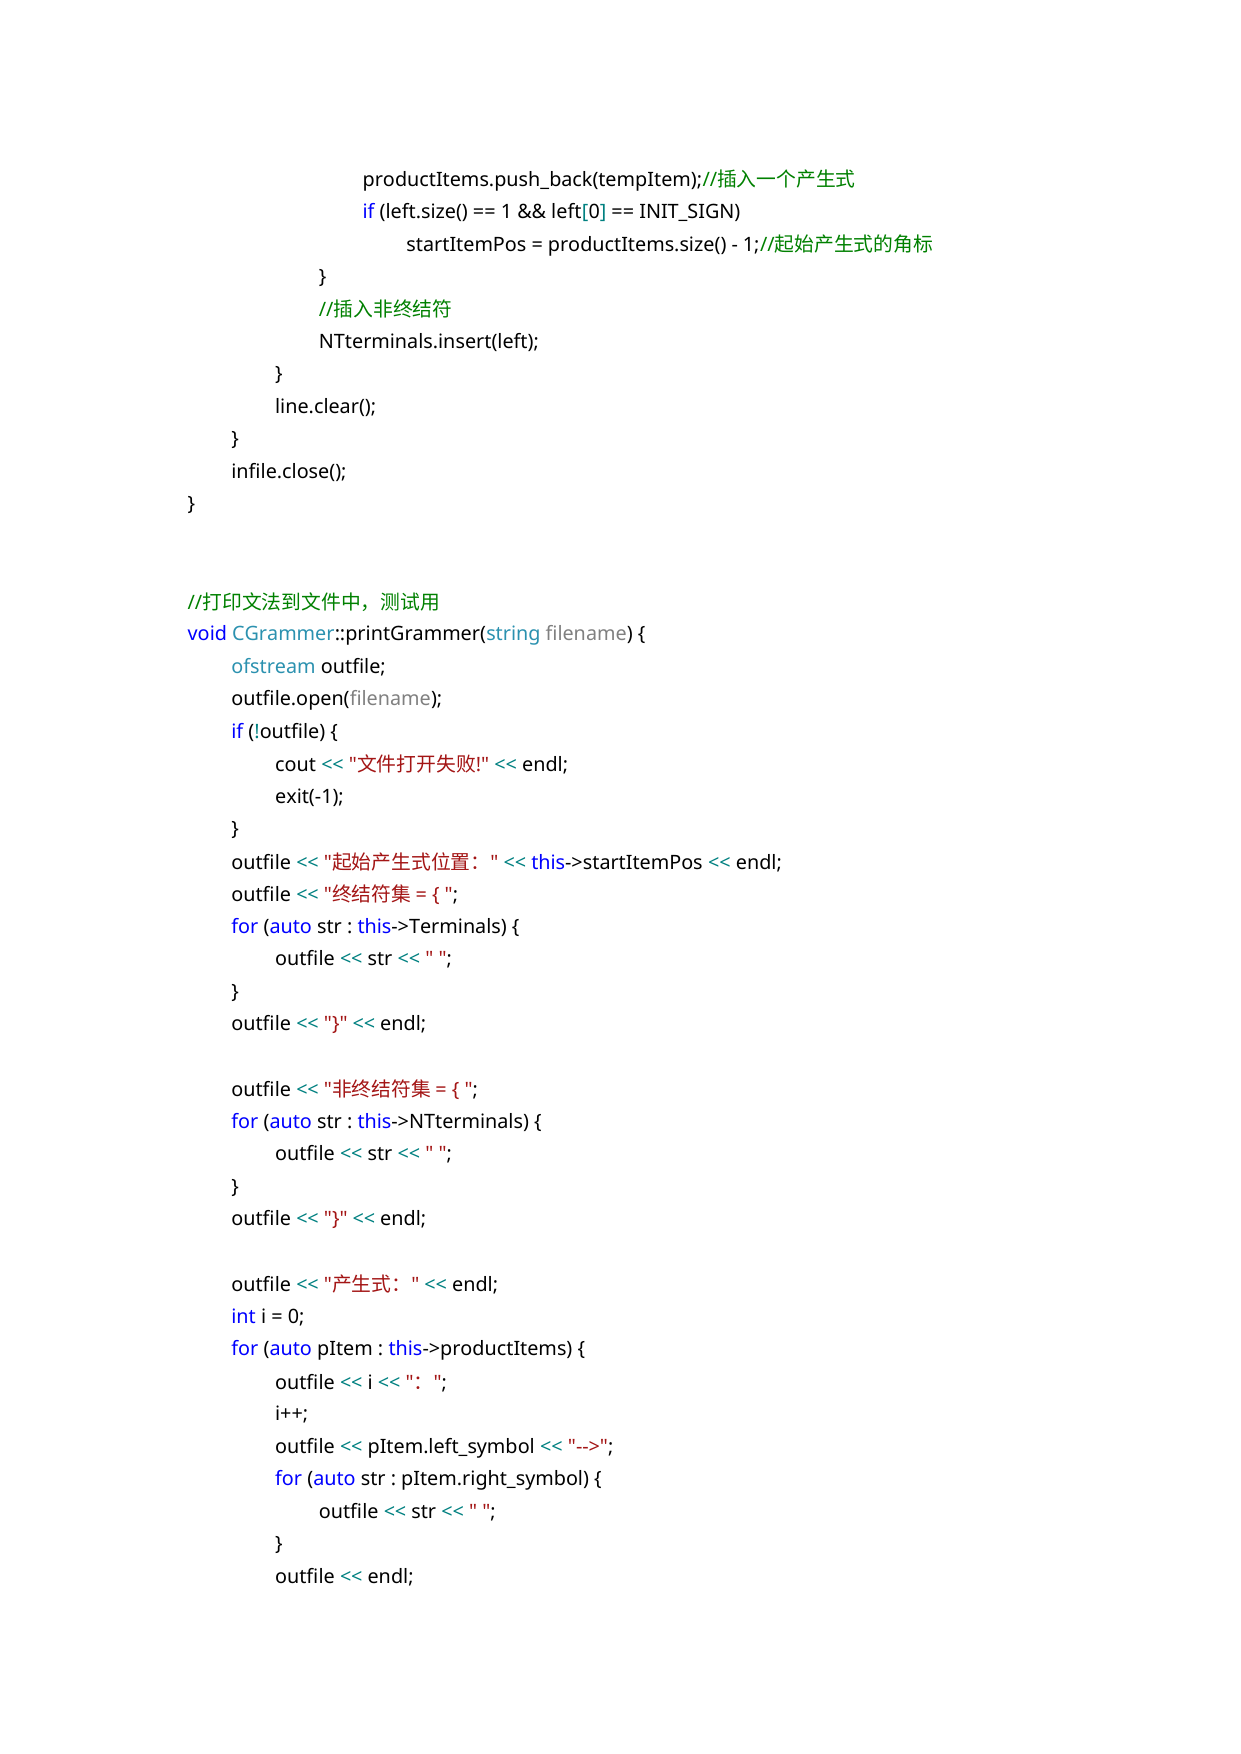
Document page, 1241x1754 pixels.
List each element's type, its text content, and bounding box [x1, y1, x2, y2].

text void CGrammer::printGrammer(string filename) { [187, 617, 1053, 649]
text exit(-1); [187, 779, 1053, 812]
text ofstream outfile; [187, 649, 1053, 682]
text i++; [187, 1397, 1053, 1429]
text } [187, 1527, 1053, 1559]
text for (auto pItem : this->productItems) { [187, 1332, 1053, 1364]
text outfile << str << " "; [187, 1494, 1053, 1527]
text //打印文法到文件中，测试用 [187, 584, 1053, 617]
text } [187, 259, 1053, 292]
text outfile << pItem.left_symbol << "-->"; [187, 1429, 1053, 1462]
text outfile << "}" << endl; [187, 1202, 1053, 1234]
text outfile.open(filename); [187, 682, 1053, 714]
text int i = 0; [187, 1299, 1053, 1332]
text outfile << str << " "; [187, 1137, 1053, 1169]
text line.clear(); [187, 389, 1053, 422]
text outfile << "产生式：" << endl; [187, 1267, 1053, 1299]
text } [187, 974, 1053, 1007]
text } [187, 422, 1053, 454]
text outfile << "终结符集 = { "; [187, 877, 1053, 909]
text outfile << "非终结符集 = { "; [187, 1072, 1053, 1104]
text if (!outfile) { [187, 714, 1053, 747]
text infile.close(); [187, 454, 1053, 487]
text //插入非终结符 [187, 292, 1053, 324]
text startItemPos = productItems.size() - 1;//起始产生式的角标 [187, 227, 1053, 259]
text productItems.push_back(tempItem);//插入一个产生式 [187, 162, 1053, 194]
text outfile << endl; [187, 1559, 1053, 1592]
text outfile << i << "："; [187, 1364, 1053, 1397]
text outfile << str << " "; [187, 942, 1053, 974]
text outfile << "起始产生式位置：" << this->startItemPos << endl; [187, 844, 1053, 877]
text for (auto str : this->Terminals) { [187, 909, 1053, 942]
text } [187, 812, 1053, 844]
text cout << "文件打开失败!" << endl; [187, 747, 1053, 779]
text } [187, 487, 1053, 519]
text NTterminals.insert(left); [187, 324, 1053, 357]
text for (auto str : pItem.right_symbol) { [187, 1462, 1053, 1494]
text for (auto str : this->NTterminals) { [187, 1104, 1053, 1137]
text if (left.size() == 1 && left[0] == INIT_SIGN) [187, 194, 1053, 227]
text } [187, 1169, 1053, 1202]
text } [187, 357, 1053, 389]
text outfile << "}" << endl; [187, 1007, 1053, 1039]
